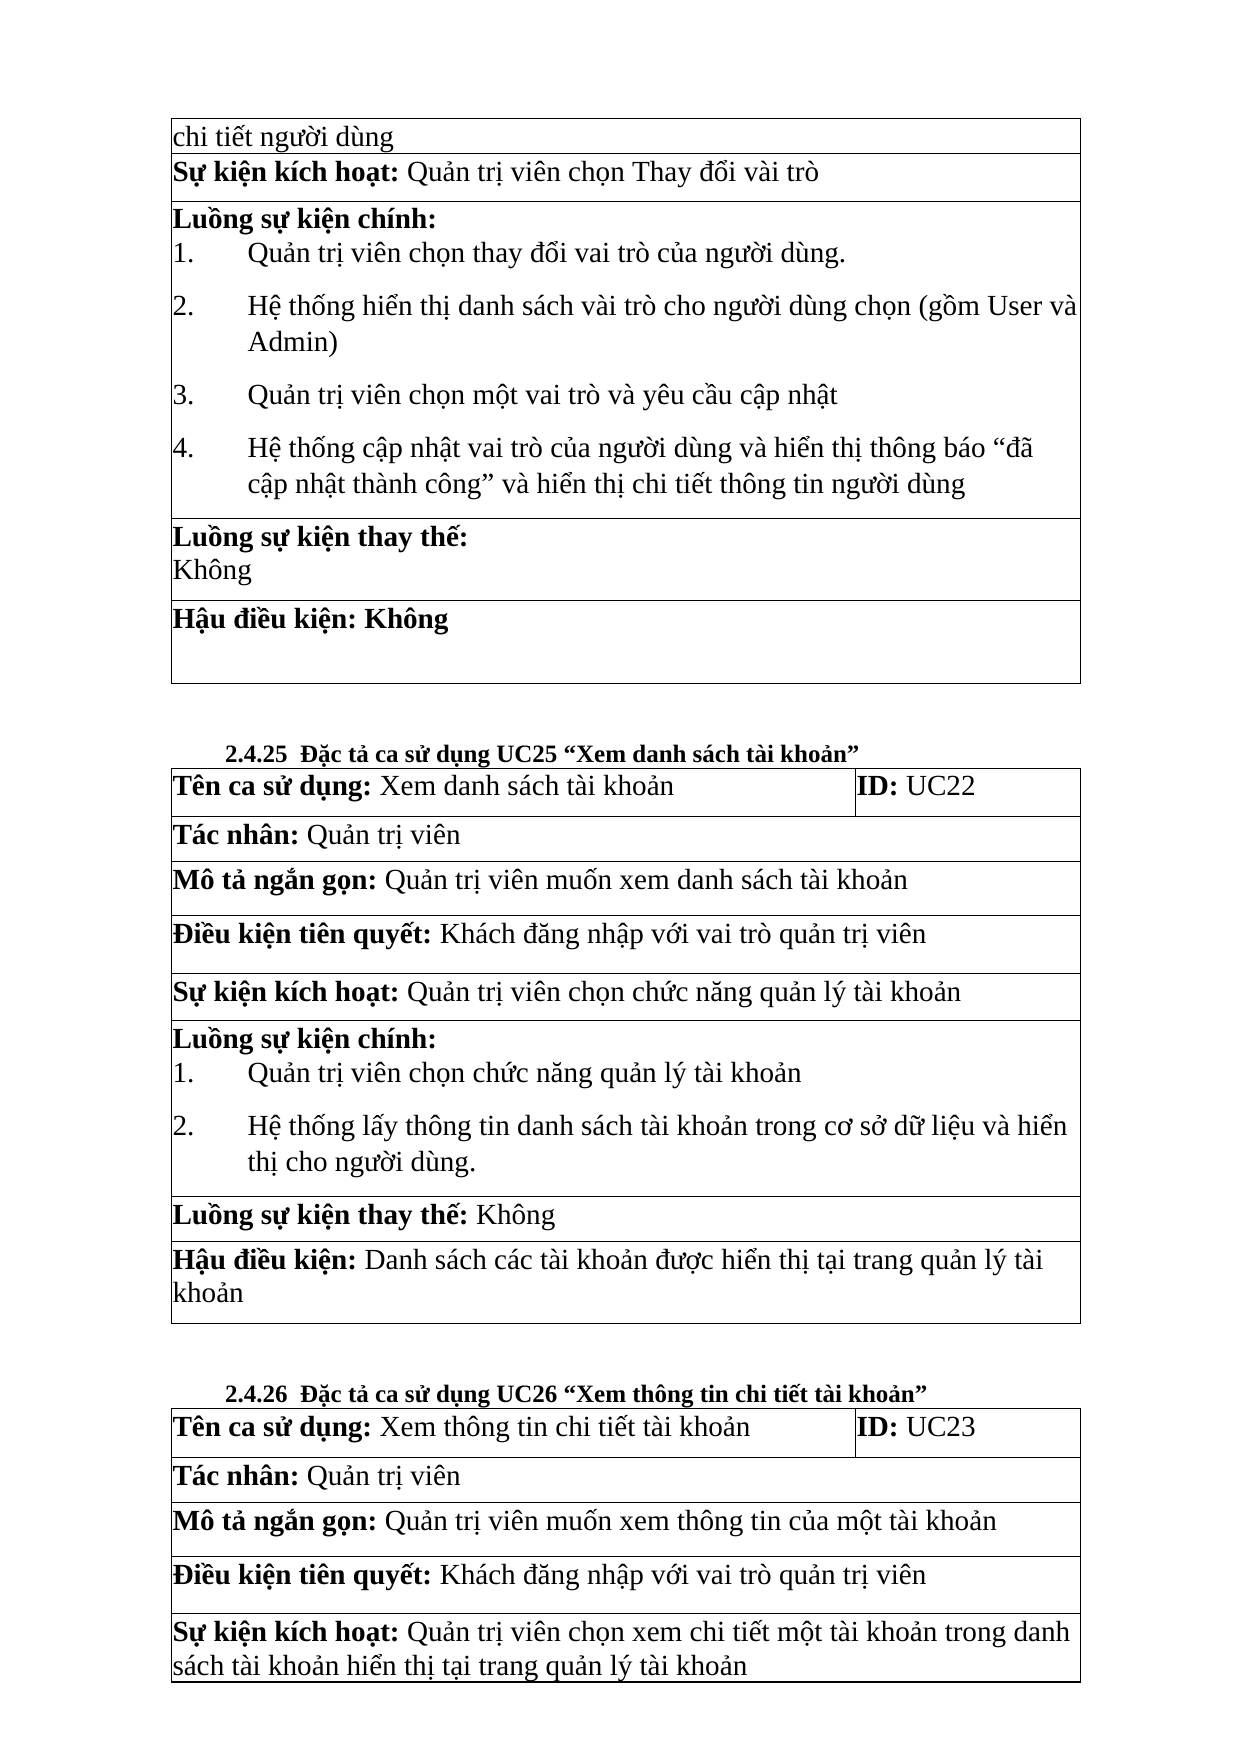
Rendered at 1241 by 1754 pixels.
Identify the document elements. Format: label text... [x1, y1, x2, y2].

table_header ID: UC22 [856, 769, 1080, 816]
table_cell Điều kiện tiên quyết: Khách đăng nhập với vai trò quản trị viên [172, 916, 1080, 973]
table_cell Luồng sự kiện thay thế: Không [172, 1197, 1080, 1241]
subtitle 2.4.26 Đặc tả ca sử dụng UC26 “Xem thông tin chi tiết tài khoản” [225, 1379, 1094, 1408]
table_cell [172, 119, 1080, 153]
table_cell Hậu điều kiện: Không [172, 601, 1080, 683]
table_cell Sự kiện kích hoạt: Quản trị viên chọn xem chi tiết một tài khoản trong danh sách tài khoản hiển thị tại trang quản lý tài khoản [172, 1614, 1080, 1681]
subtitle 2.4.25 Đặc tả ca sử dụng UC25 “Xem danh sách tài khoản” [225, 739, 1094, 767]
table_cell Mô tả ngắn gọn: Quản trị viên muốn xem danh sách tài khoản [172, 862, 1080, 915]
table_cell Sự kiện kích hoạt: Quản trị viên chọn chức năng quản lý tài khoản [172, 974, 1080, 1020]
table_cell Tác nhân: Quản trị viên [172, 817, 1080, 861]
table_cell Tác nhân: Quản trị viên [172, 1458, 1080, 1502]
table_cell Điều kiện tiên quyết: Khách đăng nhập với vai trò quản trị viên [172, 1557, 1080, 1613]
table_header Tên ca sử dụng: Xem thông tin chi tiết tài khoản [172, 1409, 855, 1457]
table_cell Hậu điều kiện: Danh sách các tài khoản được hiển thị tại trang quản lý tài khoản [172, 1242, 1080, 1323]
table_cell Luồng sự kiện thay thế: Không [172, 519, 1080, 600]
table_cell Luồng sự kiện chính: Quản trị viên chọn chức năng quản lý tài khoản Hệ thống lấy thông tin danh sách tài khoản trong cơ sở dữ liệu và hiển thị cho người dùng. [172, 1021, 1080, 1196]
table_cell Mô tả ngắn gọn: Quản trị viên muốn xem thông tin của một tài khoản [172, 1503, 1080, 1556]
table_cell Luồng sự kiện chính: Quản trị viên chọn thay đổi vai trò của người dùng. Hệ thống hiển thị danh sách vài trò cho người dùng chọn (gồm User và Admin) Quản trị viên chọn một vai trò và yêu cầu cập nhật Hệ thống cập nhật vai trò của người dùng và hiển thị thông báo “đã cập nhật thành công” và hiển thị chi tiết thông tin người dùng [172, 202, 1080, 518]
table_header Tên ca sử dụng: Xem danh sách tài khoản [172, 769, 855, 816]
table_cell Sự kiện kích hoạt: Quản trị viên chọn Thay đổi vài trò [172, 154, 1080, 201]
table_header ID: UC23 [856, 1409, 1080, 1457]
